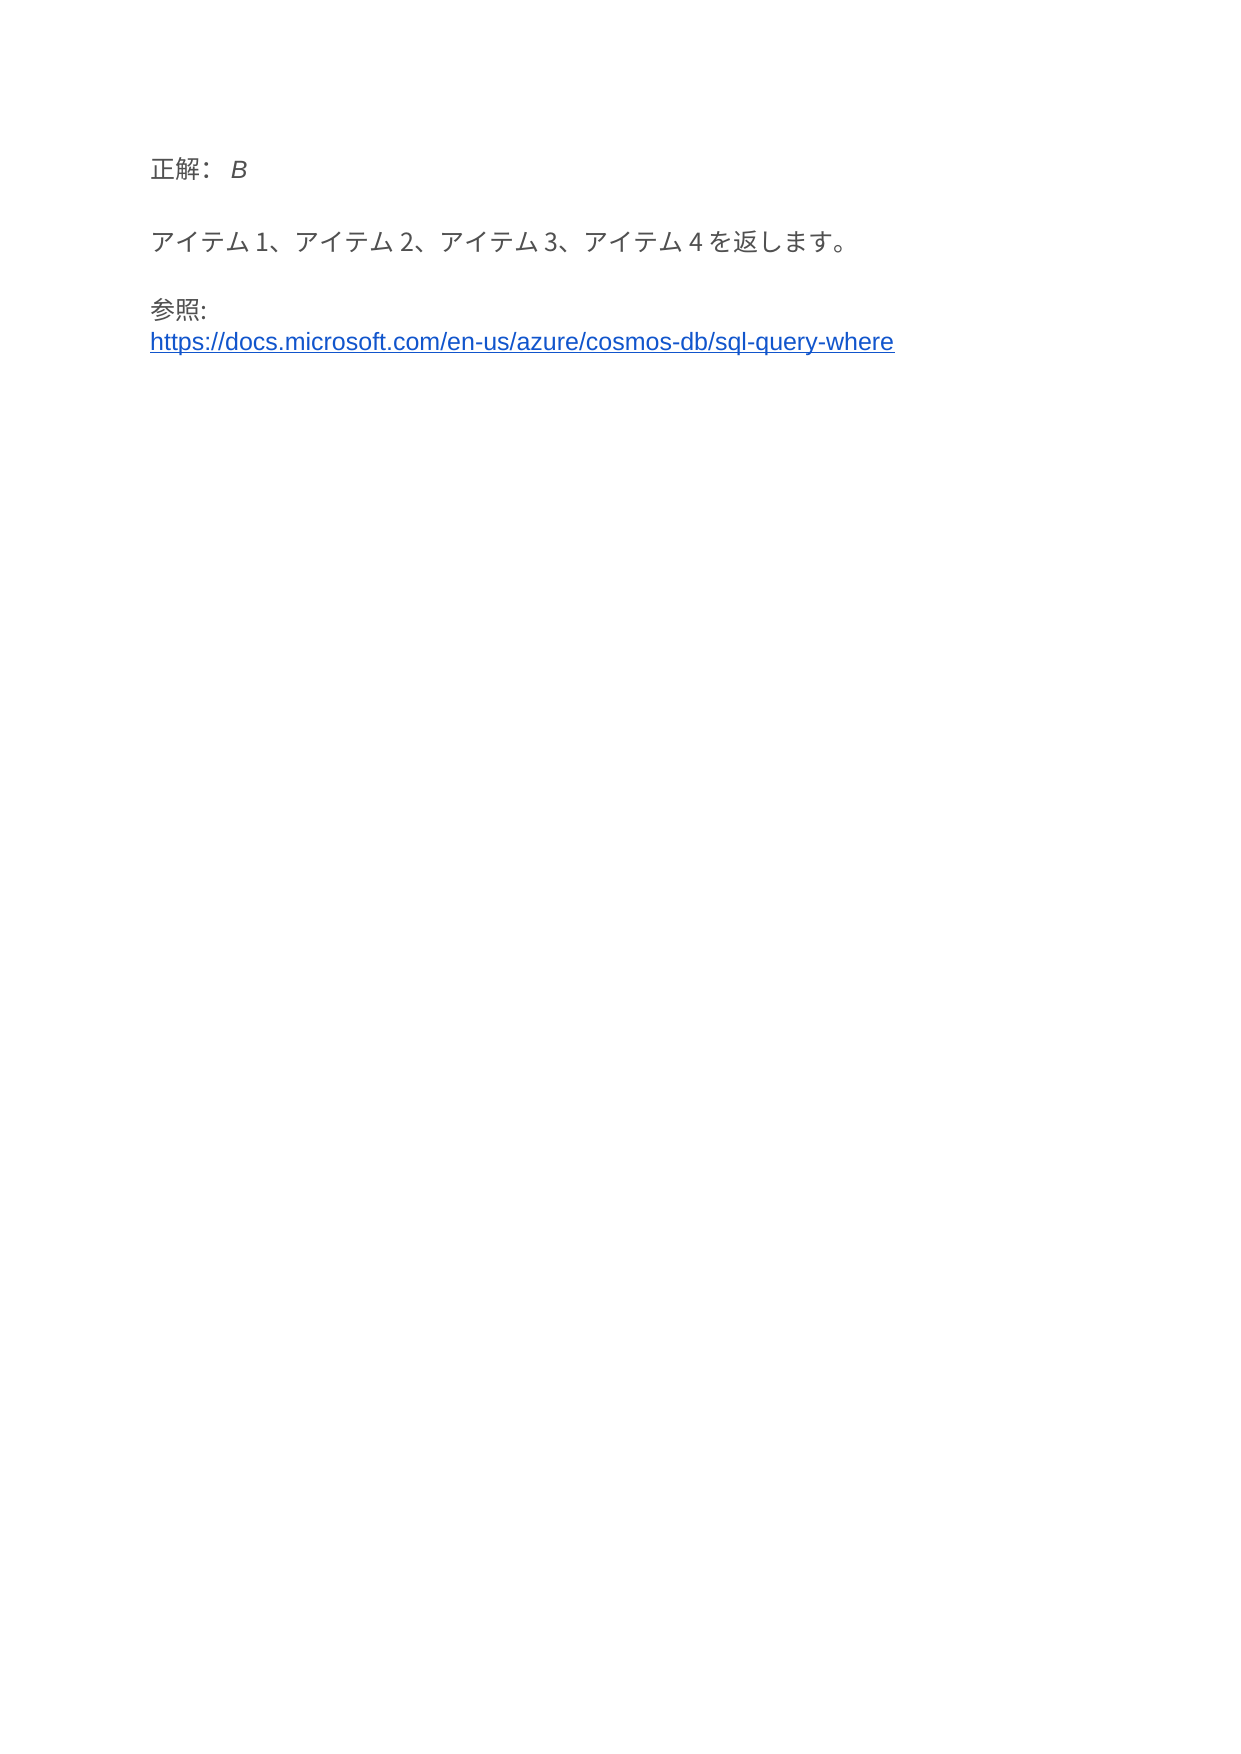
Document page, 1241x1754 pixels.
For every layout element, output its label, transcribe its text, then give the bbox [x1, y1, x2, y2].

text 参照: [150, 290, 1090, 327]
text https://docs.microsoft.com/en-us/azure/cosmos-db/sql-query-where [150, 327, 1090, 355]
text 正解： B [150, 150, 1090, 186]
text アイテム 1、アイテム 2、アイテム 3、アイテム 4 を返します。 [150, 223, 1090, 259]
